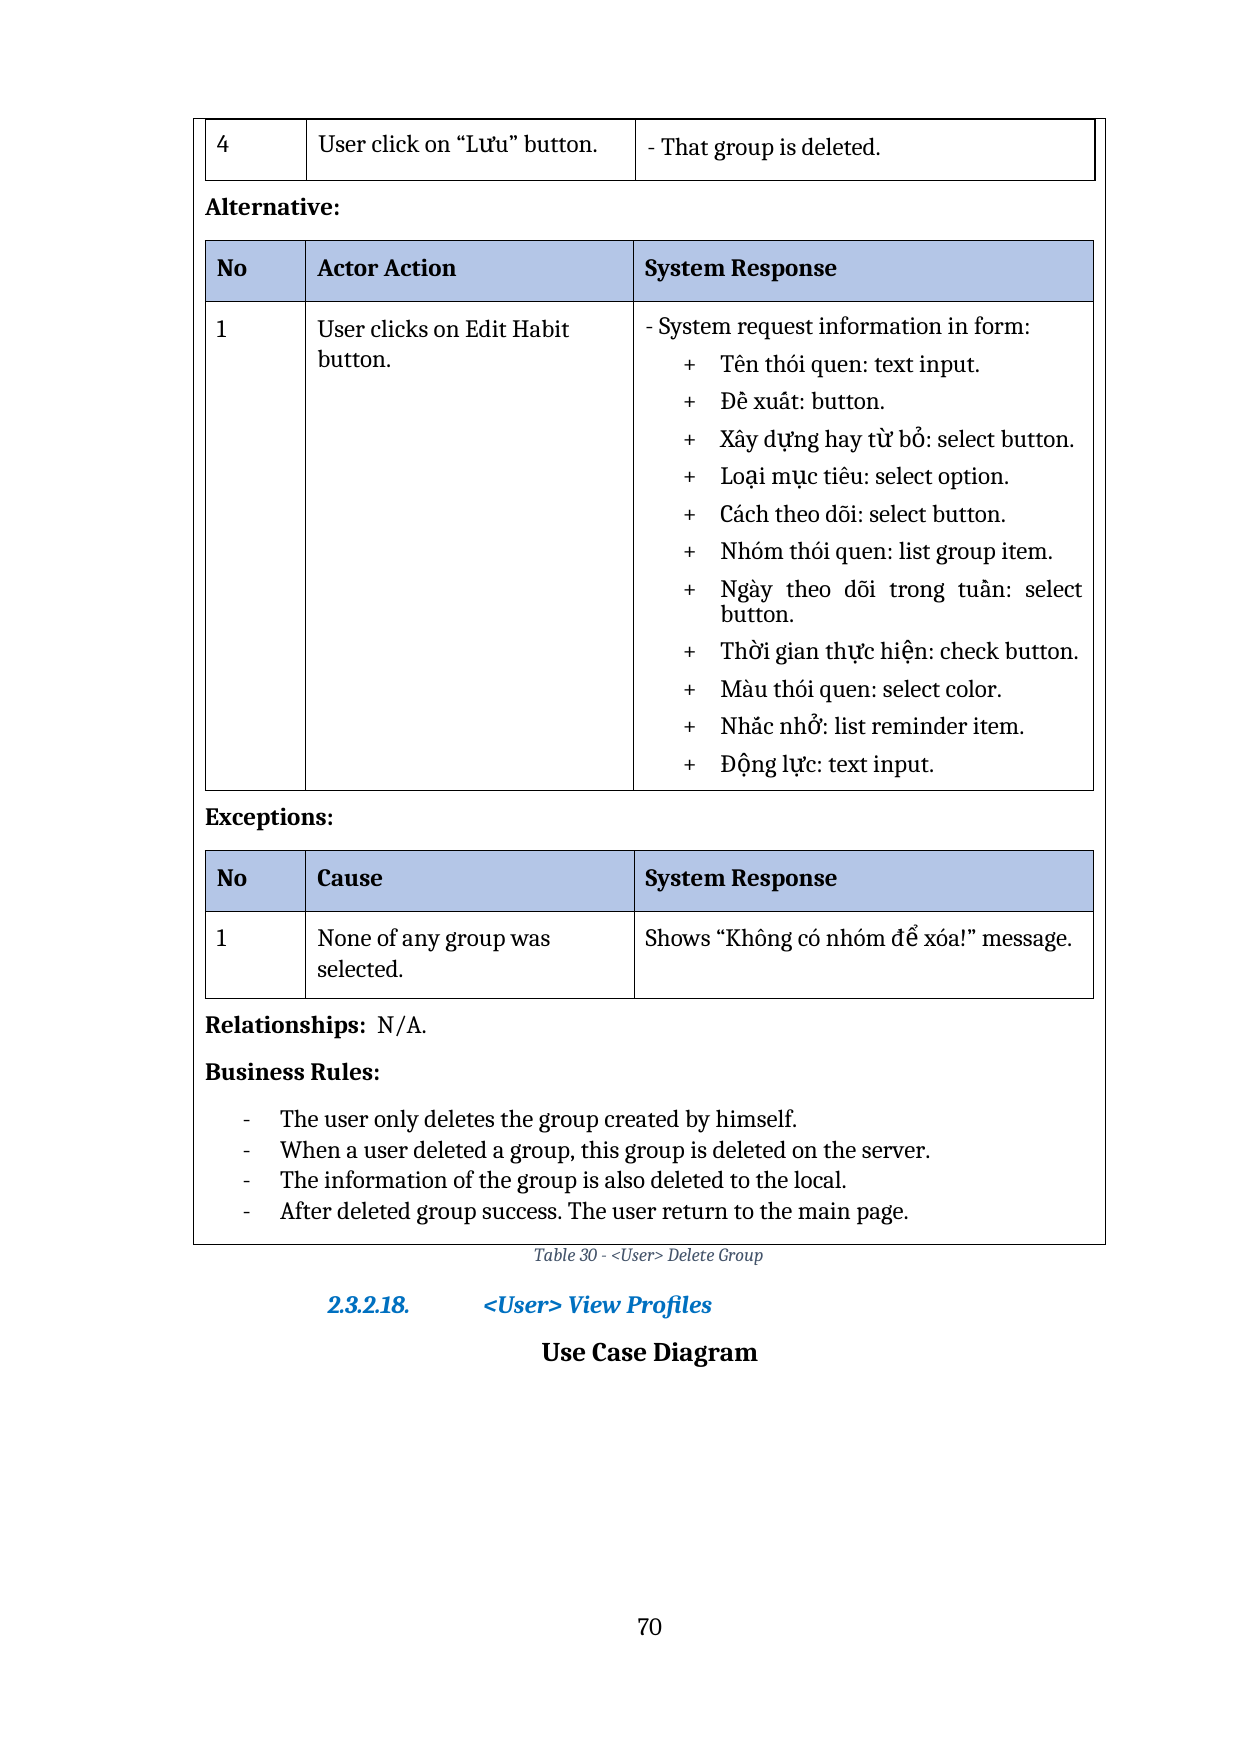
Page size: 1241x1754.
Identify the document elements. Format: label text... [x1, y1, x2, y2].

list Use Case Diagram [177, 1337, 1122, 1368]
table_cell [194, 119, 1105, 1244]
subtitle <User> View Profiles [327, 1291, 1122, 1320]
